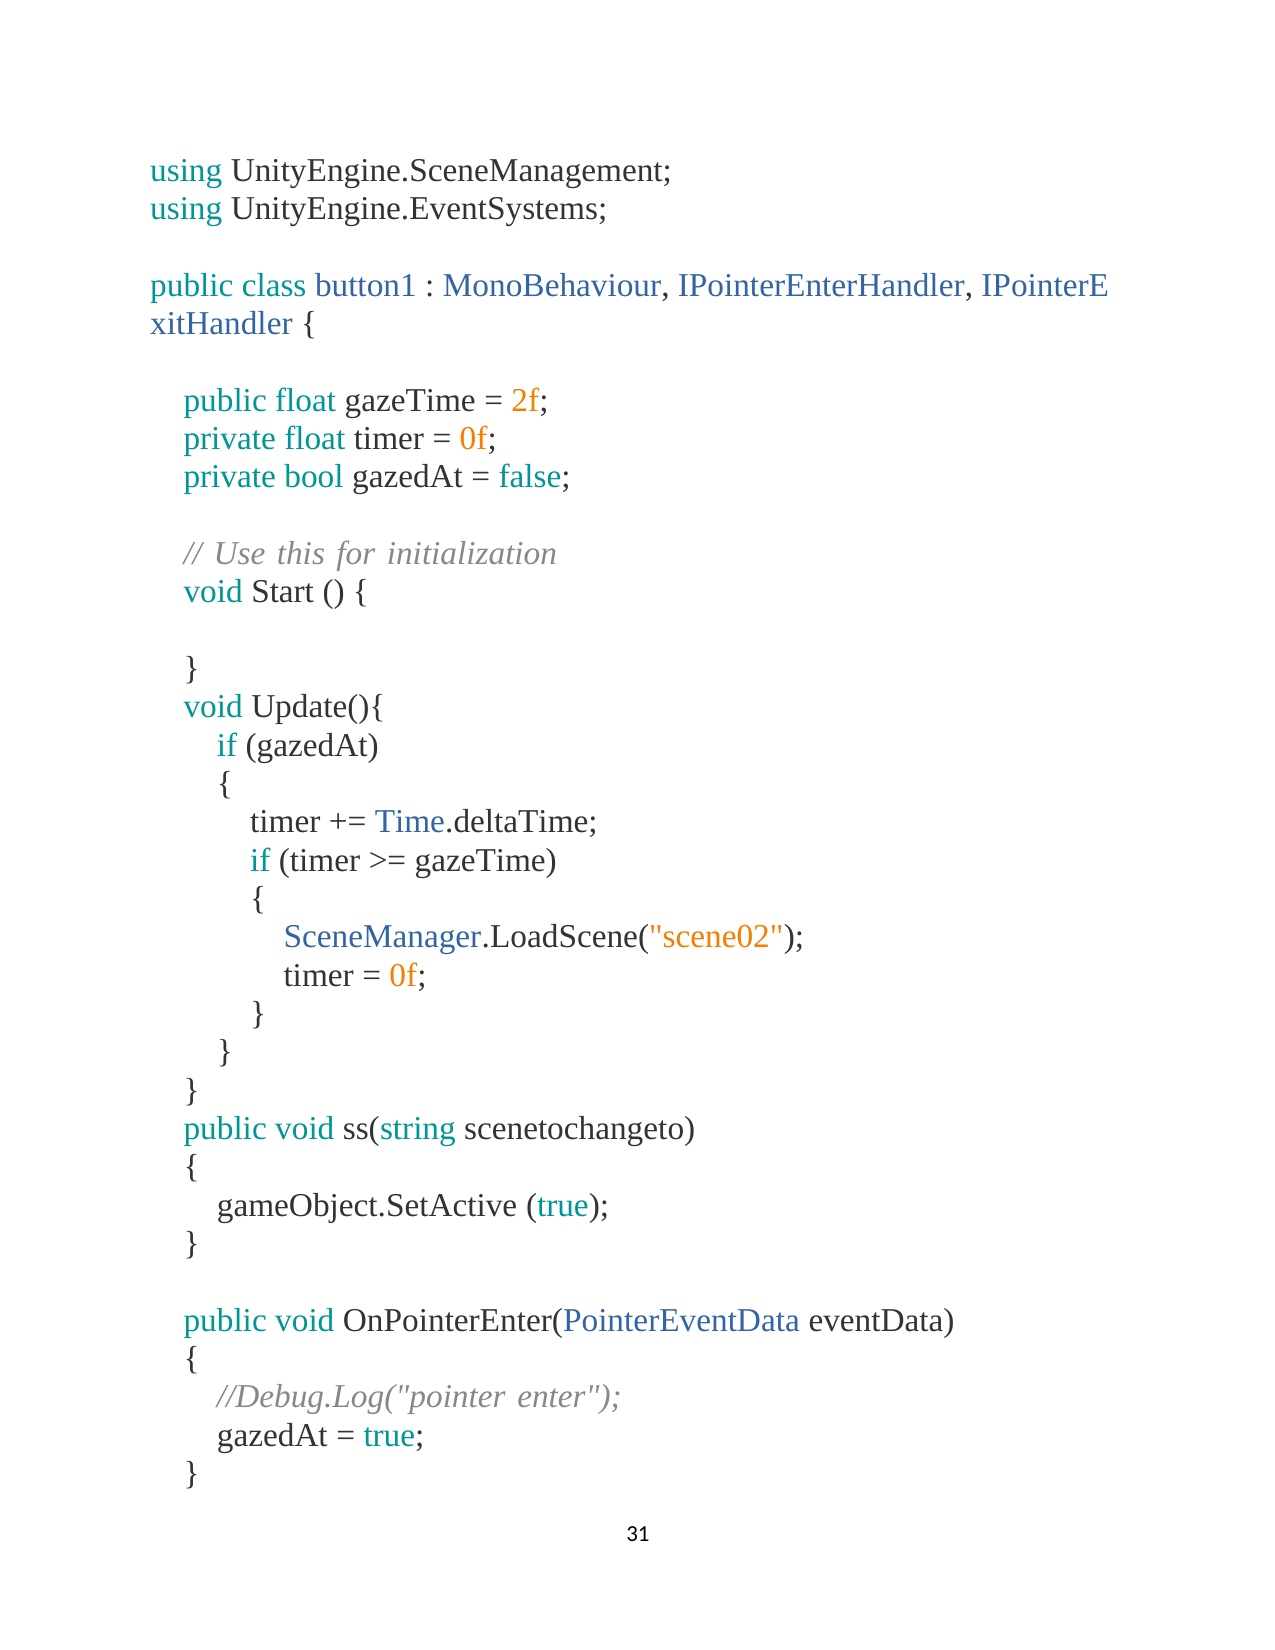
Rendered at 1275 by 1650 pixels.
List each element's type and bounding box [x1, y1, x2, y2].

text [150, 150, 1125, 1492]
